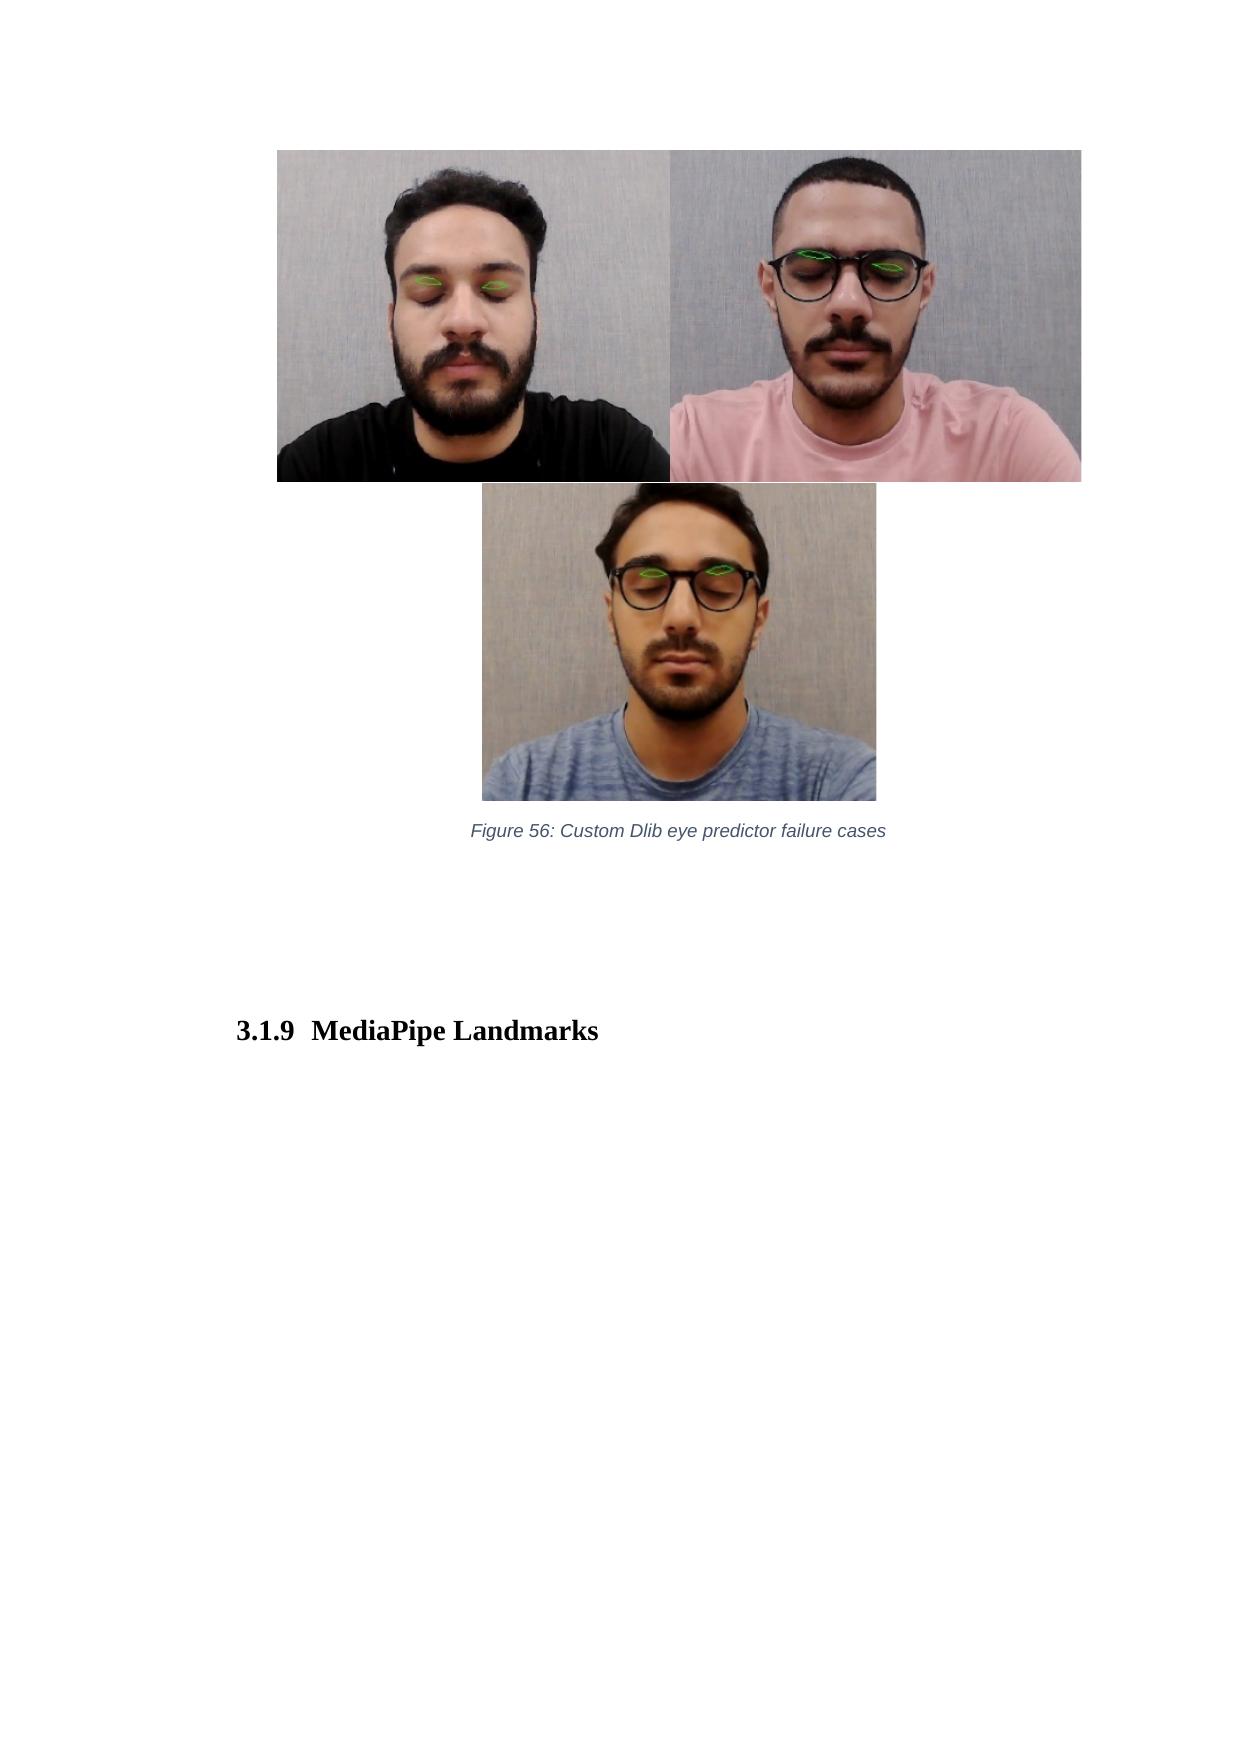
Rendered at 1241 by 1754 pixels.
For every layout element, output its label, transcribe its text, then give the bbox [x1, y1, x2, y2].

picture [482, 483, 877, 801]
picture [277, 150, 1082, 482]
text Figure 56: Custom Dlib eye predictor failure cases [236, 819, 1122, 841]
subtitle MediaPipe Landmarks [236, 1013, 1122, 1047]
